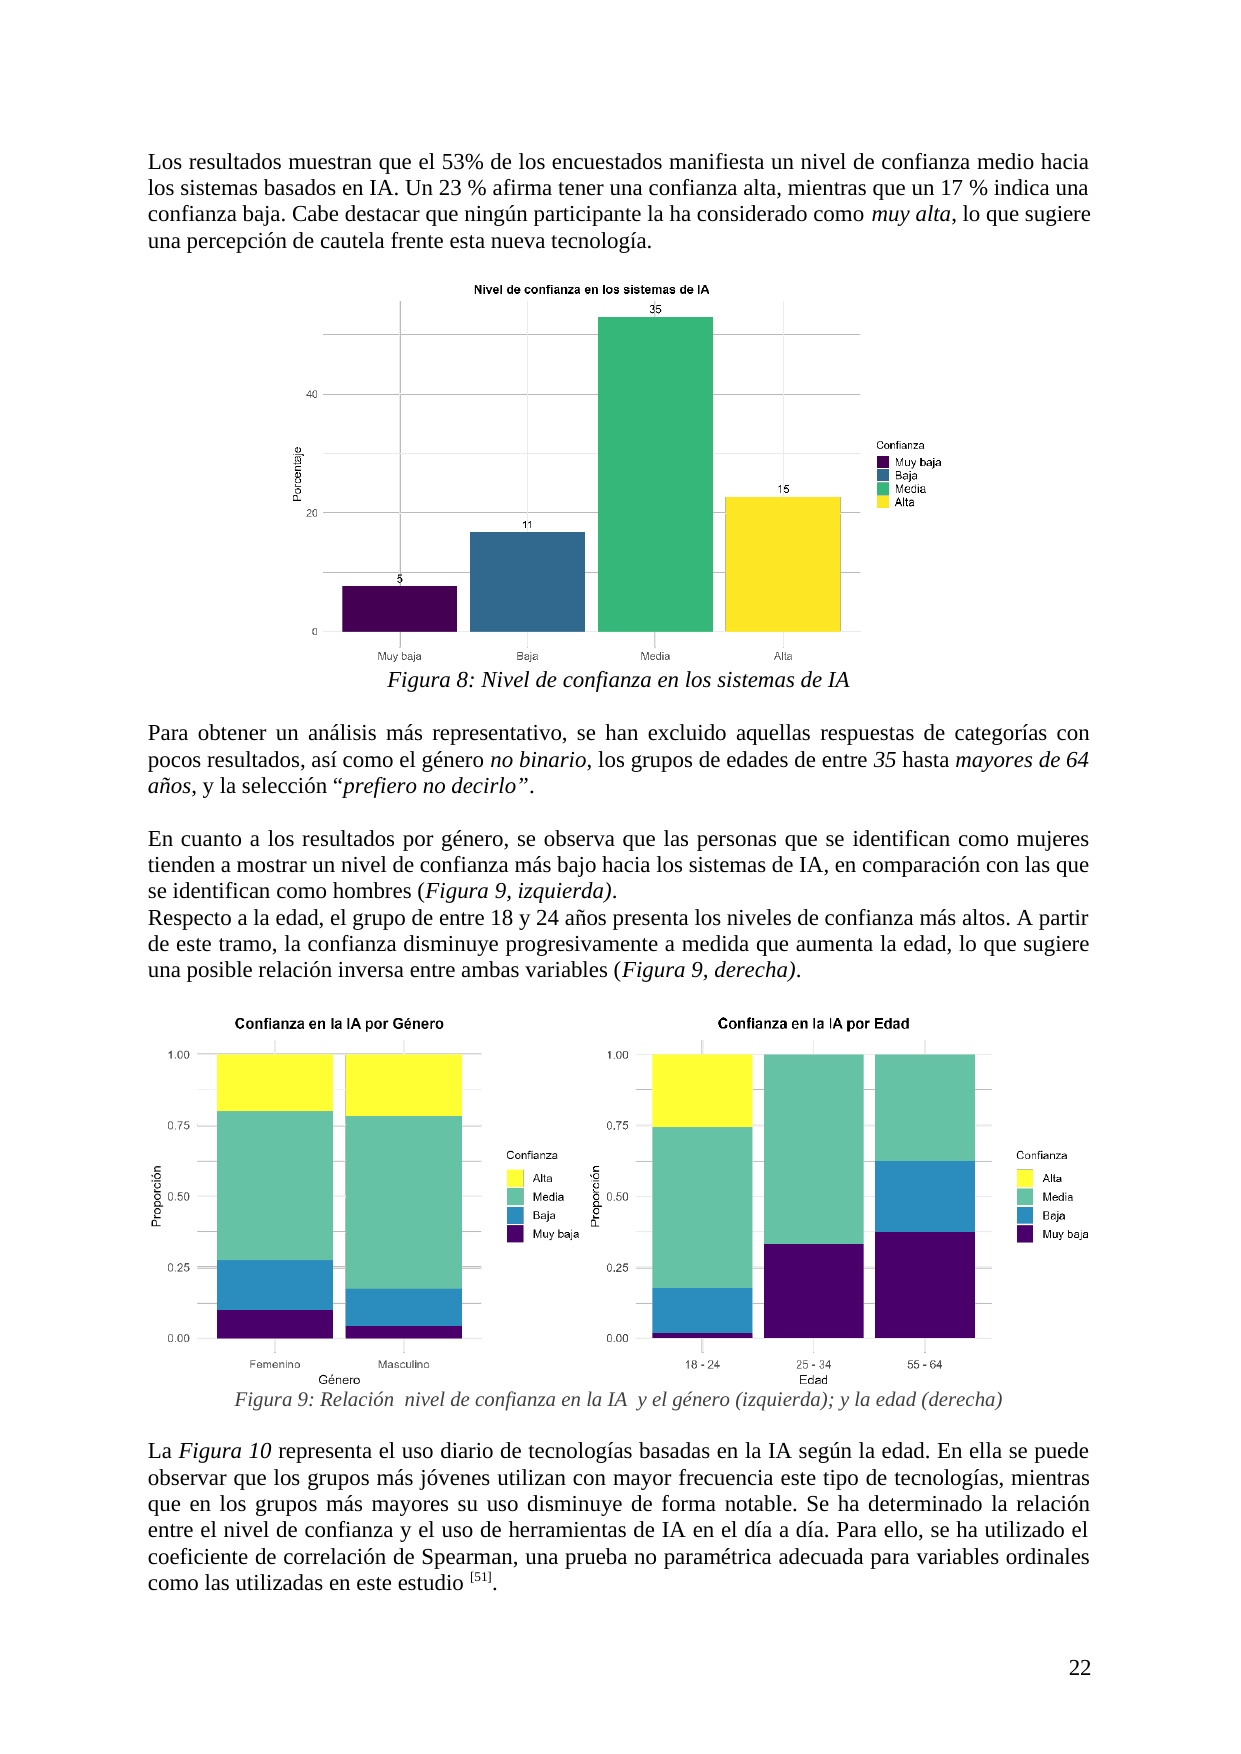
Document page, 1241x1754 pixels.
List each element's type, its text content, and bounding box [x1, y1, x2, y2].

picture [287, 279, 952, 667]
text La Figura 10 representa el uso diario de tecnologías basadas en la IA según la edad. En ella se puede observar que los grupos más jóvenes utilizan con mayor frecuencia este tipo de tecnologías, mientras que en los grupos más mayores su uso disminuye de forma notable. Se ha determinado la relación entre el nivel de confianza y el uso de herramientas de IA en el día a día. Para ello, se ha utilizado el coeficiente de correlación de Spearman, una prueba no paramétrica adecuada para variables ordinales como las utilizadas en este estudio [51]. [148, 1437, 1091, 1596]
text Los resultados muestran que el 53% de los encuestados manifiesta un nivel de confianza medio hacia los sistemas basados en IA. Un 23 % afirma tener una confianza alta, mientras que un 17 % indica una confianza baja. Cabe destacar que ningún participante la ha considerado como muy alta, lo que sugiere una percepción de cautela frente esta nueva tecnología. [148, 148, 1091, 253]
text Respecto a la edad, el grupo de entre 18 y 24 años presenta los niveles de confianza más altos. A partir de este tramo, la confianza disminuye progresivamente a medida que aumenta la edad, lo que sugiere una posible relación inversa entre ambas variables (Figura 9, derecha). [148, 904, 1091, 983]
text Figura 9: Relación nivel de confianza en la IA y el género (izquierda); y la edad (derecha) [148, 1388, 1091, 1411]
text En cuanto a los resultados por género, se observa que las personas que se identifican como mujeres tienden a mostrar un nivel de confianza más bajo hacia los sistemas de IA, en comparación con las que se identifican como hombres (Figura 9, izquierda). [148, 825, 1091, 904]
text Figura 8: Nivel de confianza en los sistemas de IA [148, 667, 1091, 693]
picture [148, 1009, 1091, 1388]
text Para obtener un análisis más representativo, se han excluido aquellas respuestas de categorías con pocos resultados, así como el género no binario, los grupos de edades de entre 35 hasta mayores de 64 años, y la selección “prefiero no decirlo”. [148, 719, 1091, 798]
